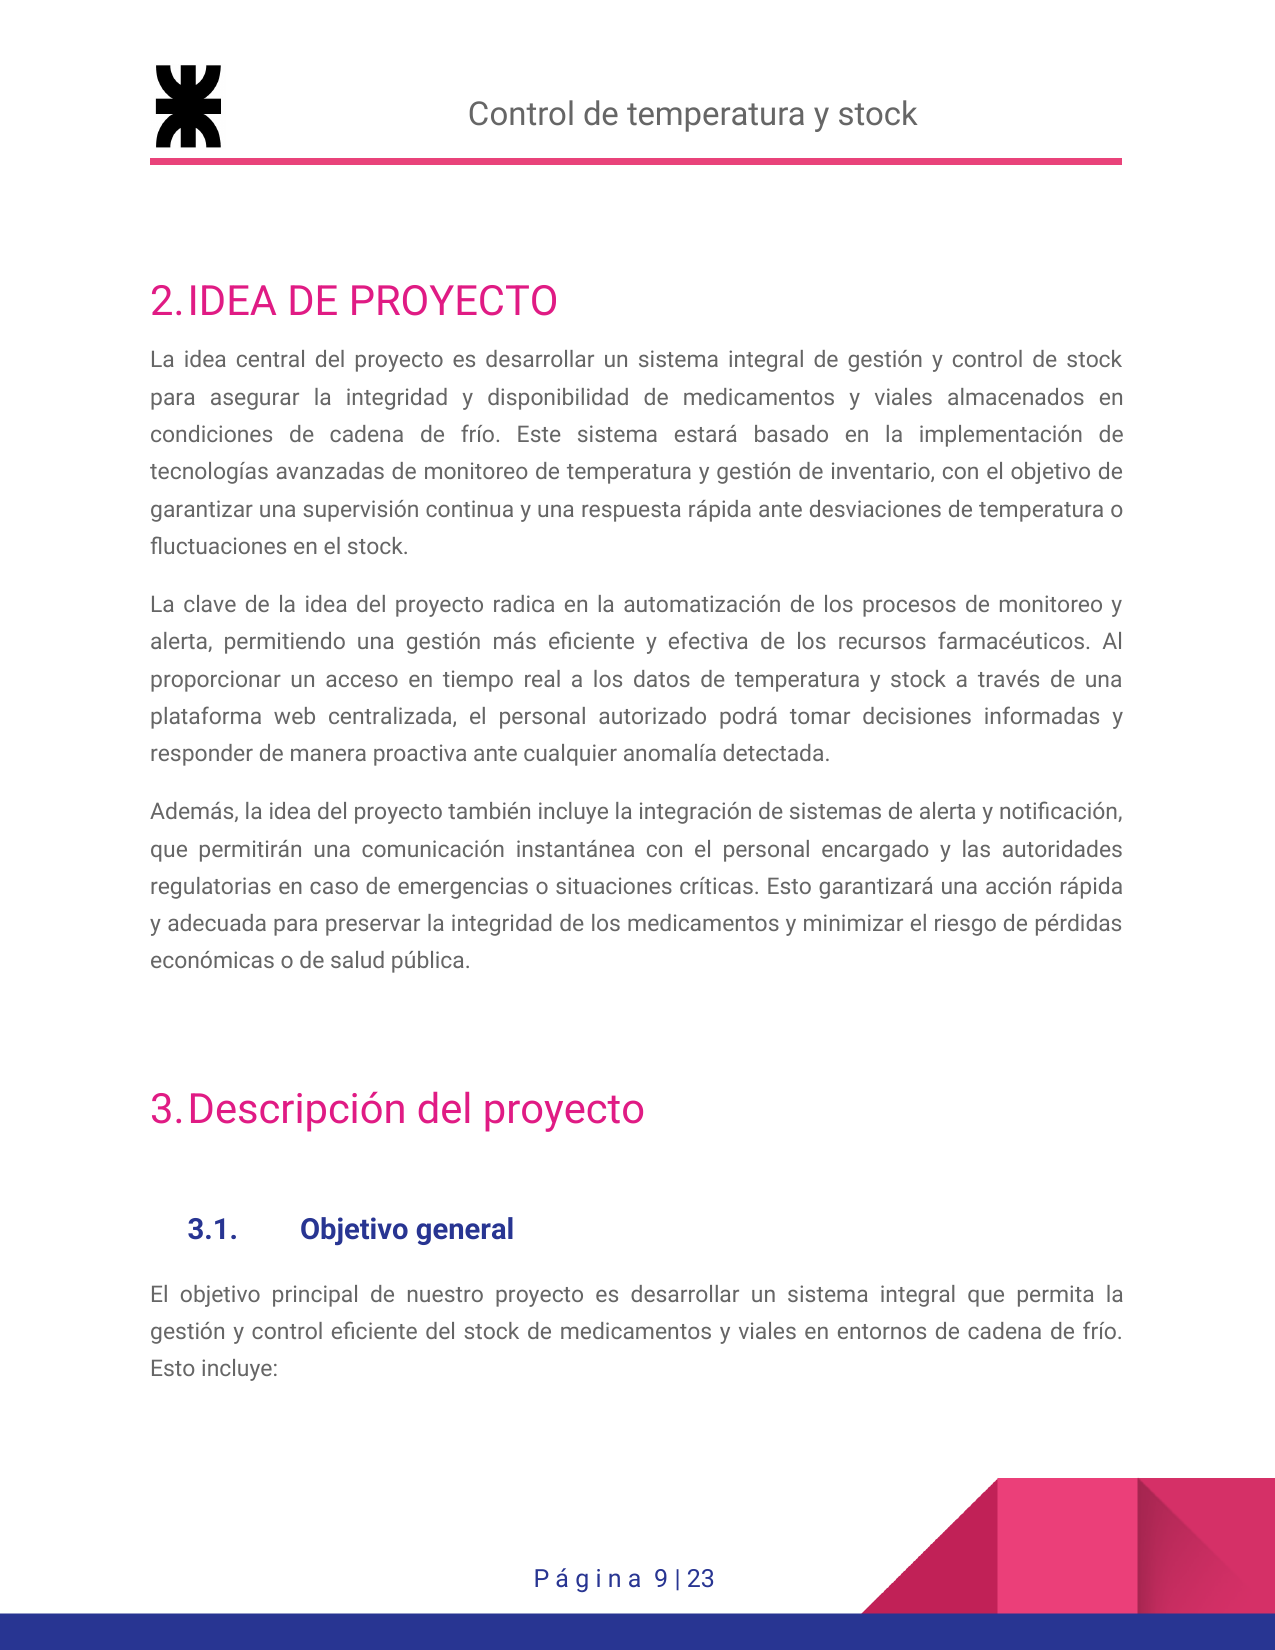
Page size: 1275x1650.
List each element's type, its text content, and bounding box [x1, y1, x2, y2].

picture [150, 158, 1122, 165]
subtitle Descripción del proyecto [150, 1085, 1125, 1134]
text Además, la idea del proyecto también incluye la integración de sistemas de alerta y notificación, que permitirán una comunicación instantánea con el personal encargado y las autoridades regulatorias en caso de emergencias o situaciones críticas. Esto garantizará una acción rápida y adecuada para preservar la integridad de los medicamentos y minimizar el riesgo de pérdidas económicas o de salud pública. [150, 798, 1125, 974]
picture [150, 64, 226, 149]
subtitle IDEA DE PROYECTO [150, 277, 1125, 326]
text El objetivo principal de nuestro proyecto es desarrollar un sistema integral que permita la gestión y control eficiente del stock de medicamentos y viales en entornos de cadena de frío. Esto incluye: [150, 1281, 1125, 1382]
text La idea central del proyecto es desarrollar un sistema integral de gestión y control de stock para asegurar la integridad y disponibilidad de medicamentos y viales almacenados en condiciones de cadena de frío. Este sistema estará basado en la implementación de tecnologías avanzadas de monitoreo de temperatura y gestión de inventario, con el objetivo de garantizar una supervisión continua y una respuesta rápida ante desviaciones de temperatura o fluctuaciones en el stock. [150, 347, 1125, 560]
text La clave de la idea del proyecto radica en la automatización de los procesos de monitoreo y alerta, permitiendo una gestión más eficiente y efectiva de los recursos farmacéuticos. Al proporcionar un acceso en tiempo real a los datos de temperatura y stock a través de una plataforma web centralizada, el personal autorizado podrá tomar decisiones informadas y responder de manera proactiva ante cualquier anomalía detectada. [150, 591, 1125, 767]
subtitle Objetivo general [187, 1213, 1125, 1247]
picture [0, 1476, 1275, 1650]
